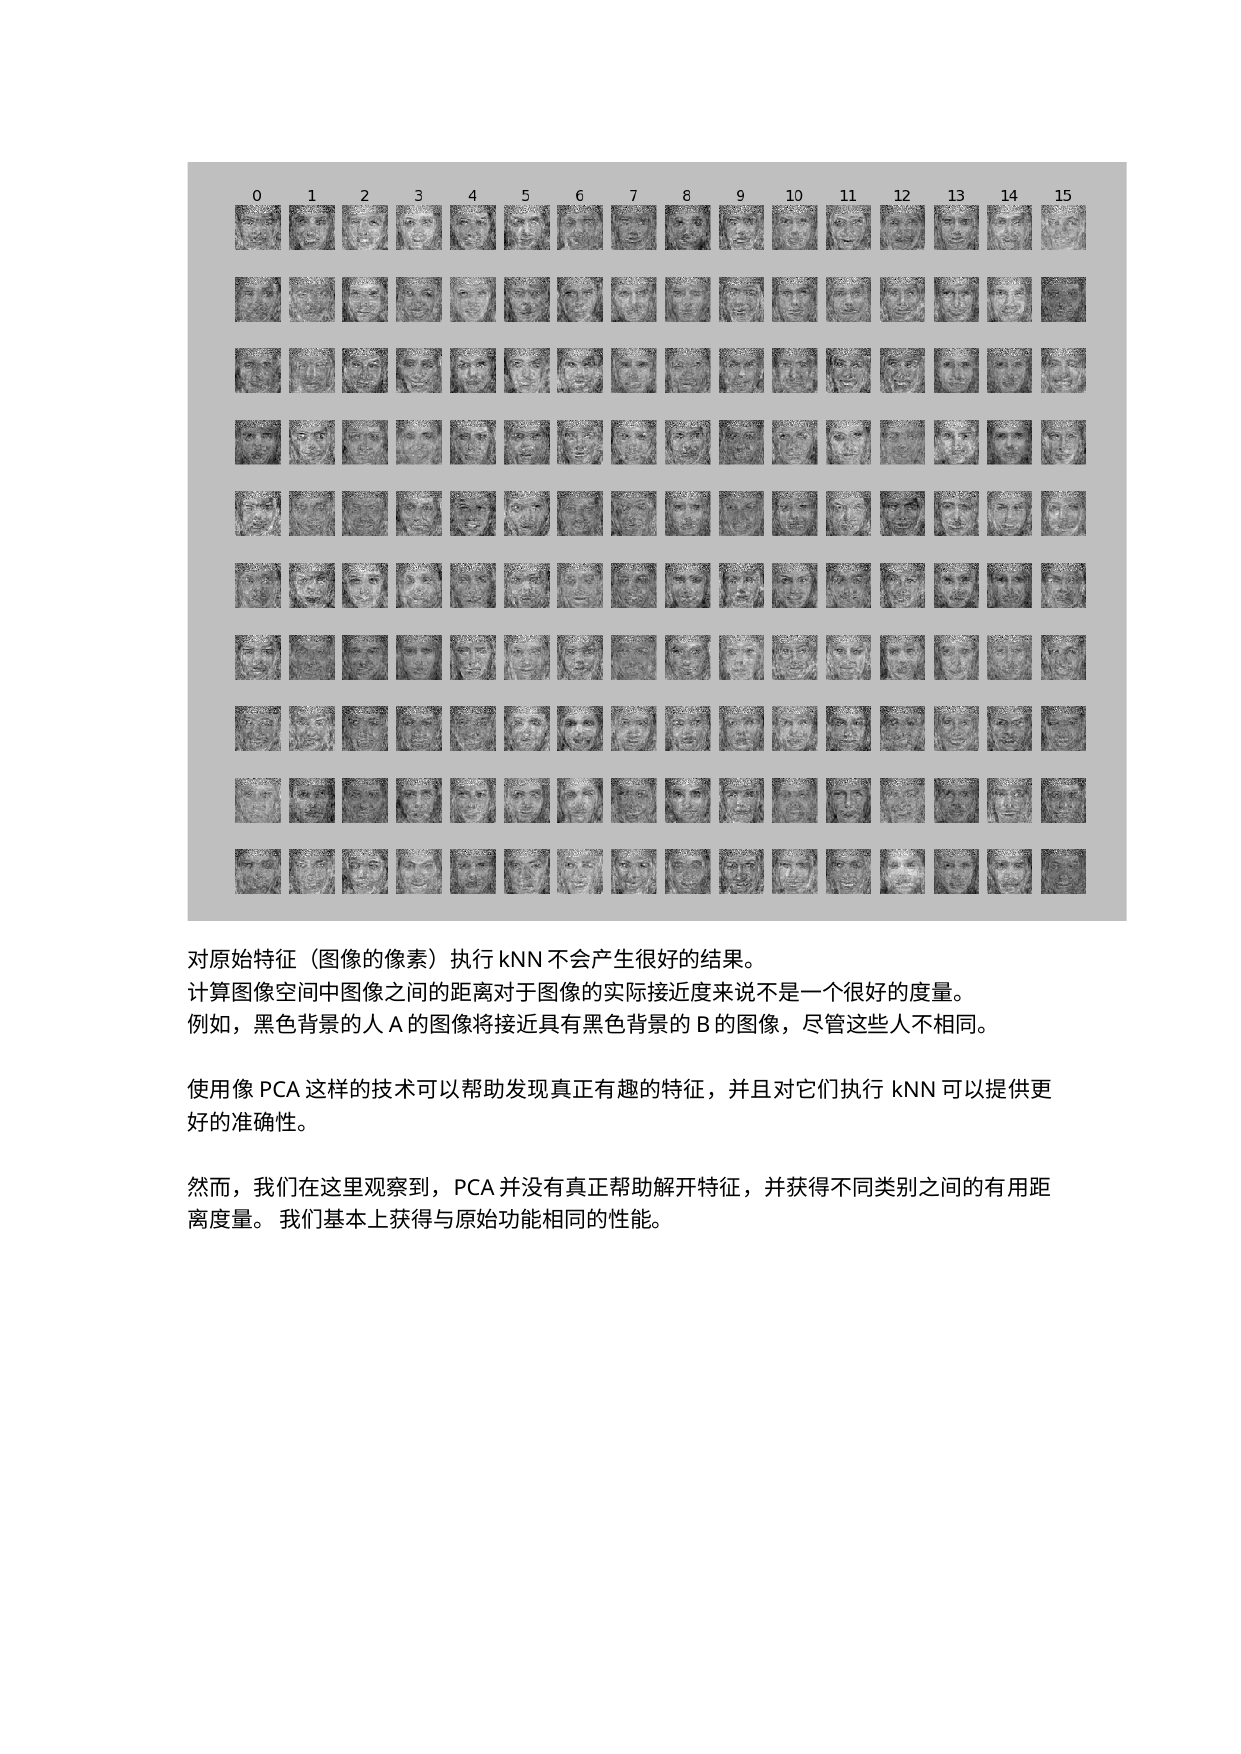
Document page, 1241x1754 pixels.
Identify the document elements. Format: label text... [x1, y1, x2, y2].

picture [187, 162, 1127, 921]
list 例如，黑色背景的人A的图像将接近具有黑色背景的B的图像，尽管这些人不相同。 [187, 1007, 1053, 1039]
list 对原始特征（图像的像素）执行kNN不会产生很好的结果。 [187, 942, 1053, 974]
list 然而，我们在这里观察到，PCA并没有真正帮助解开特征，并获得不同类别之间的有用距离度量。 我们基本上获得与原始功能相同的性能。 [187, 1169, 1053, 1234]
list 计算图像空间中图像之间的距离对于图像的实际接近度来说不是一个很好的度量。 [187, 974, 1053, 1007]
list 使用像PCA这样的技术可以帮助发现真正有趣的特征，并且对它们执行kNN可以提供更好的准确性。 [187, 1072, 1053, 1137]
